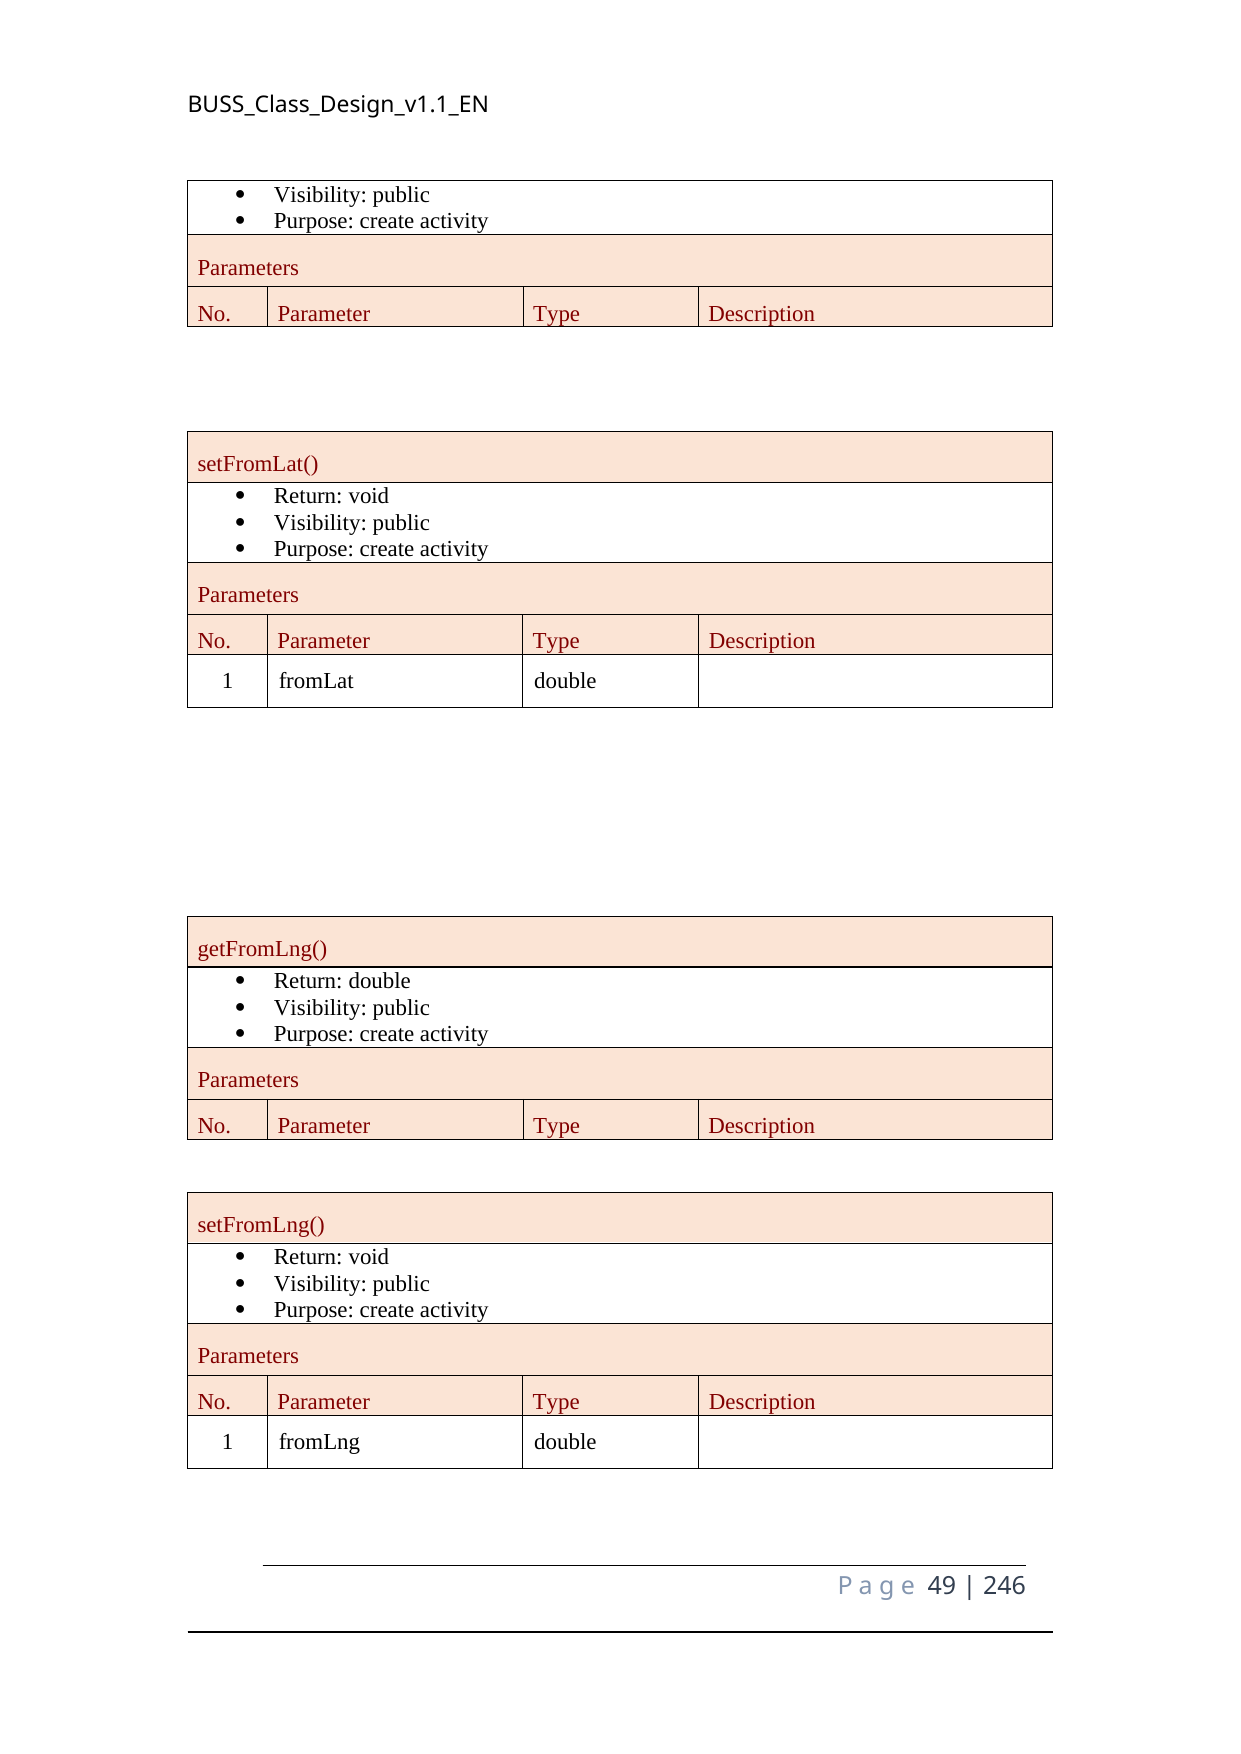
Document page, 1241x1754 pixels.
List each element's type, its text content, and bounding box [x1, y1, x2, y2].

table_header getFromLng() [188, 917, 1052, 966]
table_cell No. [188, 615, 267, 654]
table_cell Description [699, 615, 1052, 654]
table_cell Parameters [188, 1048, 1052, 1099]
table_cell No. [188, 1100, 267, 1139]
table_cell Parameter [268, 1376, 522, 1415]
table_cell Parameters [188, 1324, 1052, 1375]
table_cell [699, 655, 1052, 707]
table_cell Type [524, 1100, 698, 1139]
table_cell Parameter [268, 615, 522, 654]
table_cell Type [524, 287, 698, 326]
table_header setFromLng() [188, 1193, 1052, 1242]
table_cell 1 [188, 1416, 267, 1468]
table_cell Parameter [268, 1100, 523, 1139]
table_cell Description [699, 287, 1052, 326]
table_cell double [523, 655, 698, 707]
table_header setFromLat() [188, 432, 1052, 482]
table_cell Return: double Visibility: public Purpose: create activity [188, 968, 1052, 1047]
table_cell fromLng [268, 1416, 522, 1468]
table_cell Type [523, 1376, 698, 1415]
table_cell Type [523, 615, 698, 654]
table_cell Return: void Visibility: public Purpose: create activity [188, 1244, 1052, 1322]
table_cell Parameter [268, 287, 523, 326]
table_cell 1 [188, 655, 267, 707]
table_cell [188, 181, 1052, 234]
table_cell [699, 1416, 1052, 1468]
table_cell Parameters [188, 235, 1052, 286]
table_cell Parameters [188, 563, 1052, 614]
table_cell No. [188, 287, 267, 326]
table_cell No. [188, 1376, 267, 1415]
table_cell Return: void Visibility: public Purpose: create activity [188, 483, 1052, 562]
table_cell Description [699, 1376, 1052, 1415]
table_cell Description [699, 1100, 1052, 1139]
table_cell fromLat [268, 655, 522, 707]
table_cell double [523, 1416, 698, 1468]
